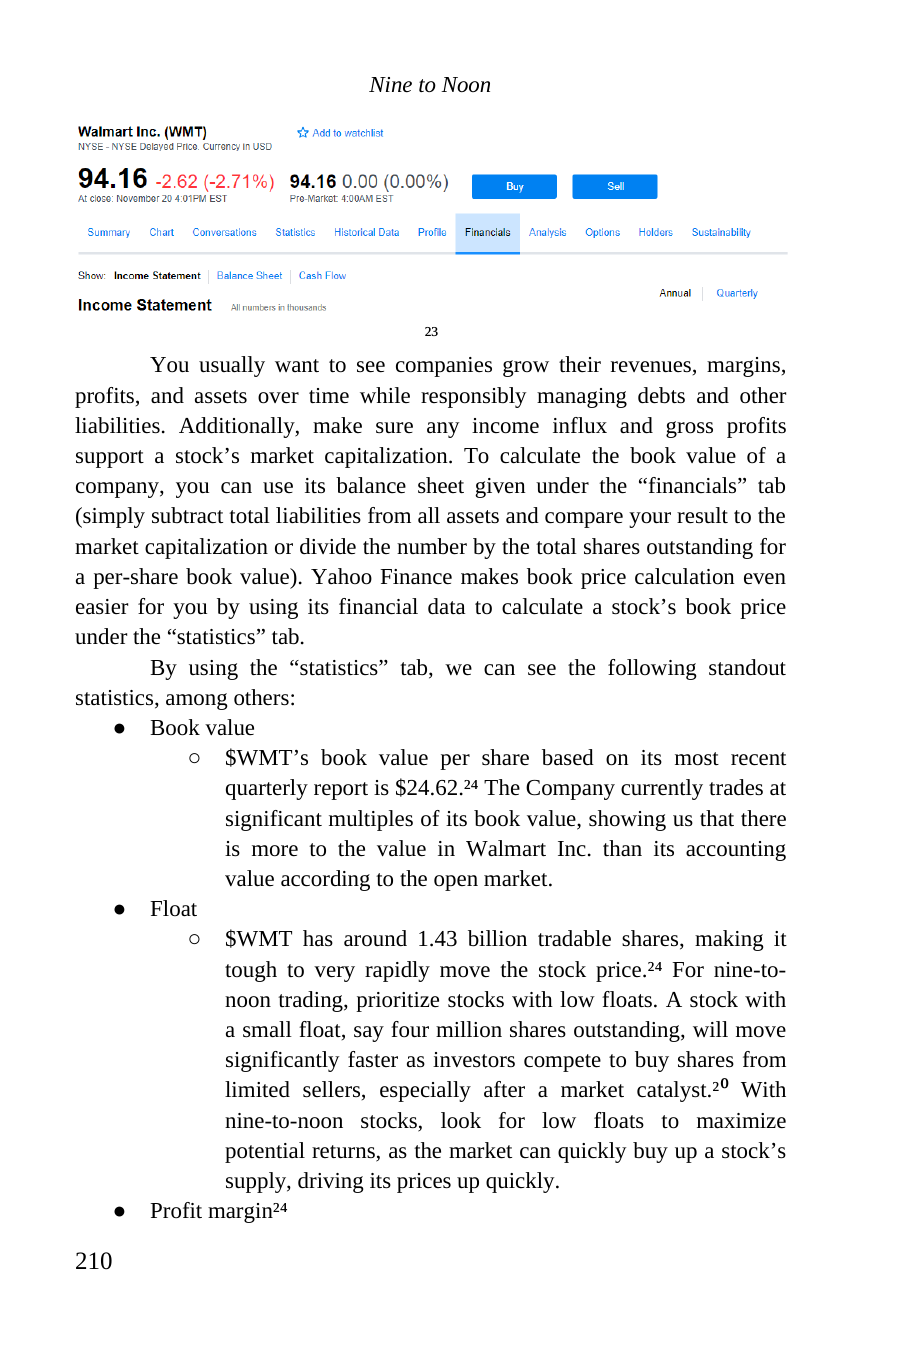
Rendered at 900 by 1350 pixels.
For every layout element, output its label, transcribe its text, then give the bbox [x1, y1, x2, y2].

text You usually want to see companies grow their revenues, margins, profits, and assets over time while responsibly managing debts and other liabilities. Additionally, make sure any income influx and gross profits support a stock’s market capitalization. To calculate the book value of a company, you can use its balance sheet given under the “financials” tab (simply subtract total liabilities from all assets and compare your result to the market capitalization or divide the number by the total shares outstanding for a per-share book value). Yahoo Finance makes book price calculation even easier for you by using its financial data to calculate a stock’s book price under the “statistics” tab. [75, 351, 787, 650]
list Book value [112, 714, 787, 740]
text ²³ [75, 321, 787, 348]
list Float [112, 895, 787, 922]
text By using the “statistics” tab, we can see the following standout statistics, among others: [75, 653, 787, 710]
list $WMT’s book value per share based on its most recent quarterly report is $24.62.²⁴ The Company currently trades at significant multiples of its book value, showing us that there is more to the value in Walmart Inc. than its accounting value according to the open market. [187, 744, 787, 891]
list $WMT has around 1.43 billion tradable shares, making it tough to very rapidly move the stock price.²⁴ For nine-to-noon trading, prioritize stocks with low floats. A stock with a small float, say four million shares outstanding, will move significantly faster as investors compete to buy shares from limited sellers, especially after a market catalyst.²⁰ With nine-to-noon stocks, look for low floats to maximize potential returns, as the market can quickly buy up a stock’s supply, driving its prices up quickly. [187, 925, 787, 1193]
list Profit margin²⁴ [112, 1197, 787, 1224]
picture [75, 123, 788, 317]
